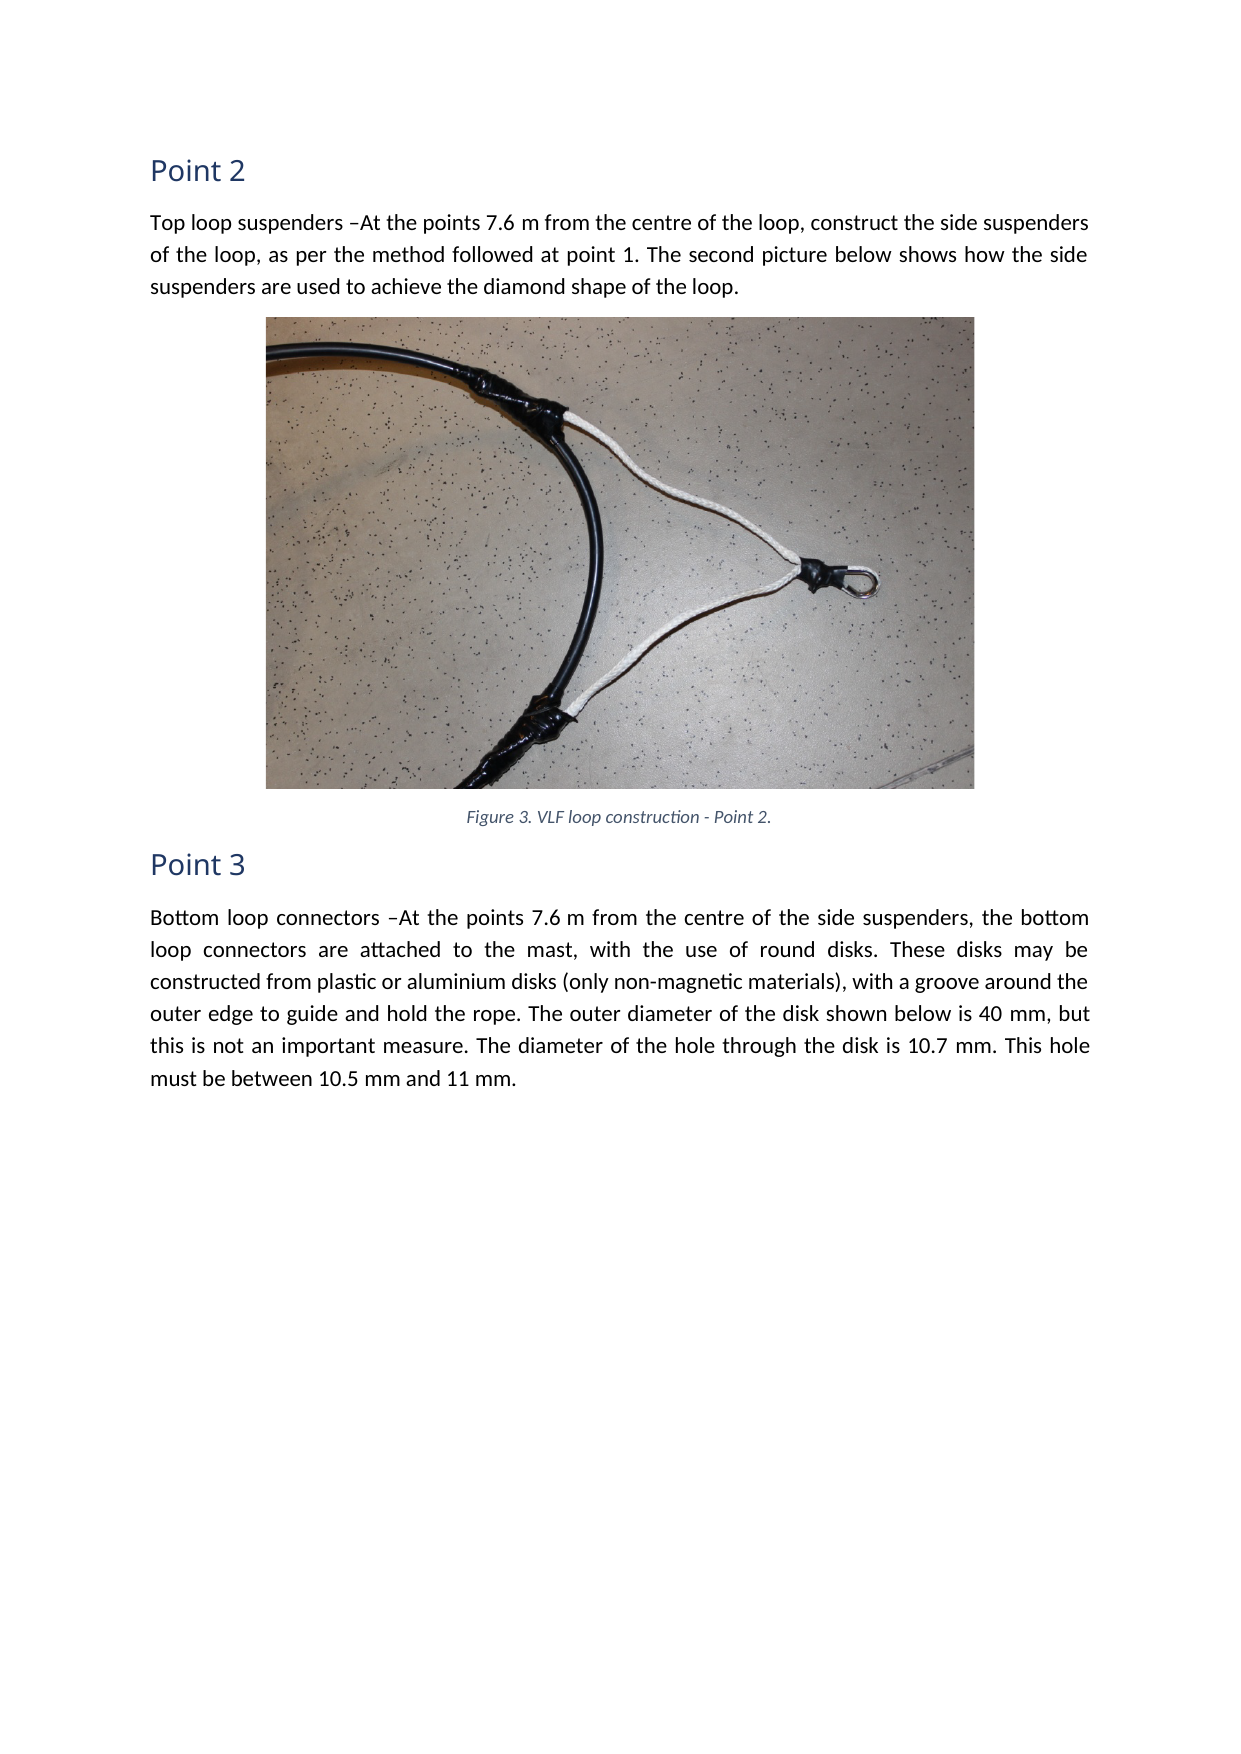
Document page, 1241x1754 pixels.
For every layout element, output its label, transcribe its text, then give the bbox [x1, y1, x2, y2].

text Figure 3. VLF loop construction - Point 2. [150, 806, 1090, 829]
subtitle Point 3 [150, 844, 1090, 884]
text Top loop suspenders –At the points 7.6 m from the centre of the loop, construct the side suspenders of the loop, as per the method followed at point 1. The second picture below shows how the side suspenders are used to achieve the diamond shape of the loop. [150, 208, 1090, 301]
text Bottom loop connectors –At the points 7.6 m from the centre of the side suspenders, the bottom loop connectors are attached to the mast, with the use of round disks. These disks may be constructed from plastic or aluminium disks (only non-magnetic materials), with a groove around the outer edge to guide and hold the rope. The outer diameter of the disk shown below is 40 mm, but this is not an important measure. The diameter of the hole through the disk is 10.7 mm. This hole must be between 10.5 mm and 11 mm. [150, 903, 1090, 1092]
subtitle Point 2 [150, 150, 1090, 190]
